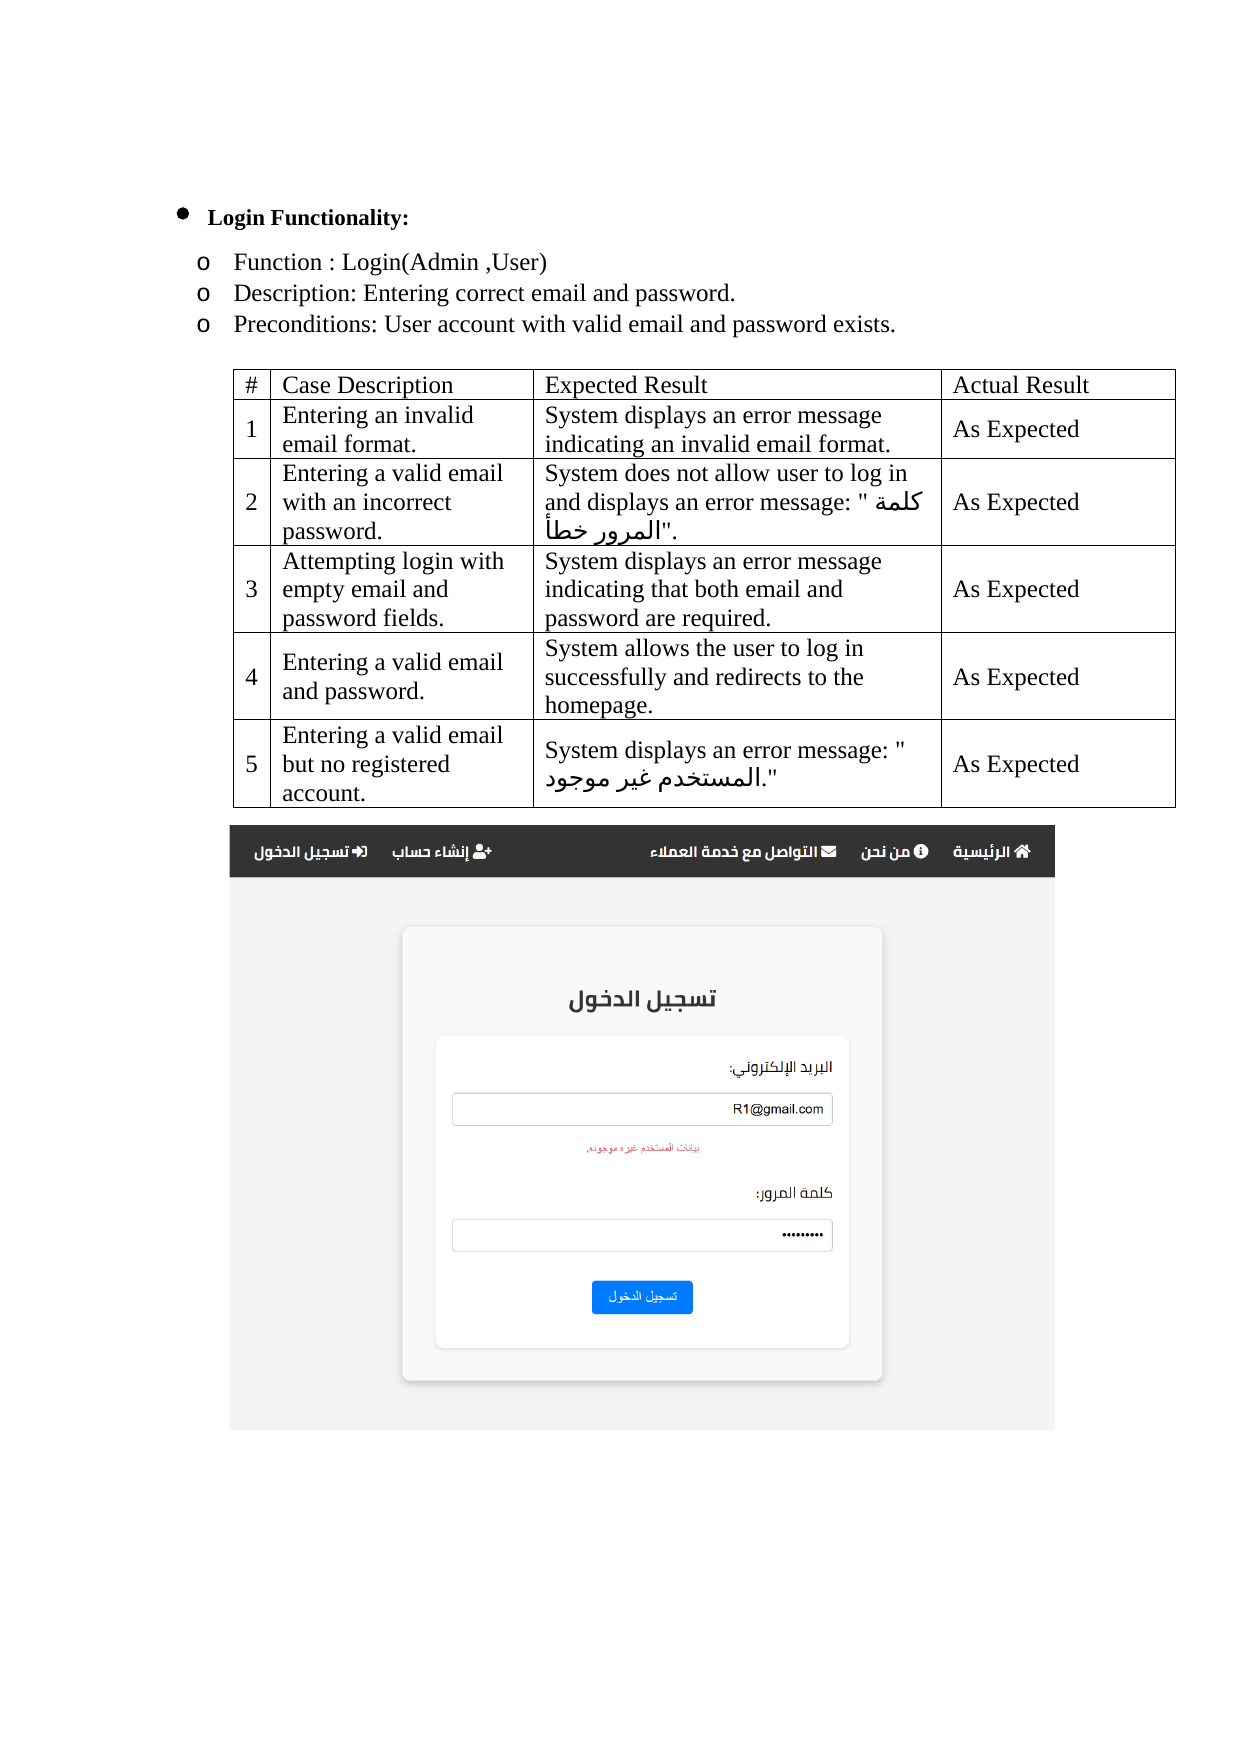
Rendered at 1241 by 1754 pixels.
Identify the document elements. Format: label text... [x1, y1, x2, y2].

list Function : Login(Admin ,User) [196, 247, 1176, 278]
table_cell As Expected [942, 633, 1175, 719]
table_cell Attempting login with empty email and password fields. [271, 546, 533, 632]
table_cell System displays an error message indicating that both email and password are required. [534, 546, 941, 632]
list Description: Entering correct email and password. [196, 278, 1176, 309]
table_header Expected Result [534, 370, 941, 399]
table_cell 2 [234, 459, 270, 545]
list Login Functionality: [177, 202, 1176, 232]
table_cell As Expected [942, 400, 1175, 457]
table_cell 3 [234, 546, 270, 632]
table_cell System allows the user to log in successfully and redirects to the homepage. [534, 633, 941, 719]
table_cell Entering a valid email with an incorrect password. [271, 459, 533, 545]
table_cell 1 [234, 400, 270, 457]
table_cell System does not allow user to log in and displays an error message: "كلمة المرور خطأ". [534, 459, 941, 545]
table_cell As Expected [942, 546, 1175, 632]
table_cell As Expected [942, 459, 1175, 545]
picture [229, 825, 1055, 1430]
table_header Actual Result [942, 370, 1175, 399]
table_cell Entering a valid email but no registered account. [271, 720, 533, 807]
table_cell System displays an error message: "المستخدم غير موجود." [534, 720, 941, 807]
table_cell Entering a valid email and password. [271, 633, 533, 719]
table_header Case Description [271, 370, 533, 399]
table_cell 5 [234, 720, 270, 807]
table_cell Entering an invalid email format. [271, 400, 533, 457]
table_cell 4 [234, 633, 270, 719]
list Preconditions: User account with valid email and password exists. [196, 309, 1176, 340]
table_cell System displays an error message indicating an invalid email format. [534, 400, 941, 457]
table_cell As Expected [942, 720, 1175, 807]
table_header # [234, 370, 270, 399]
